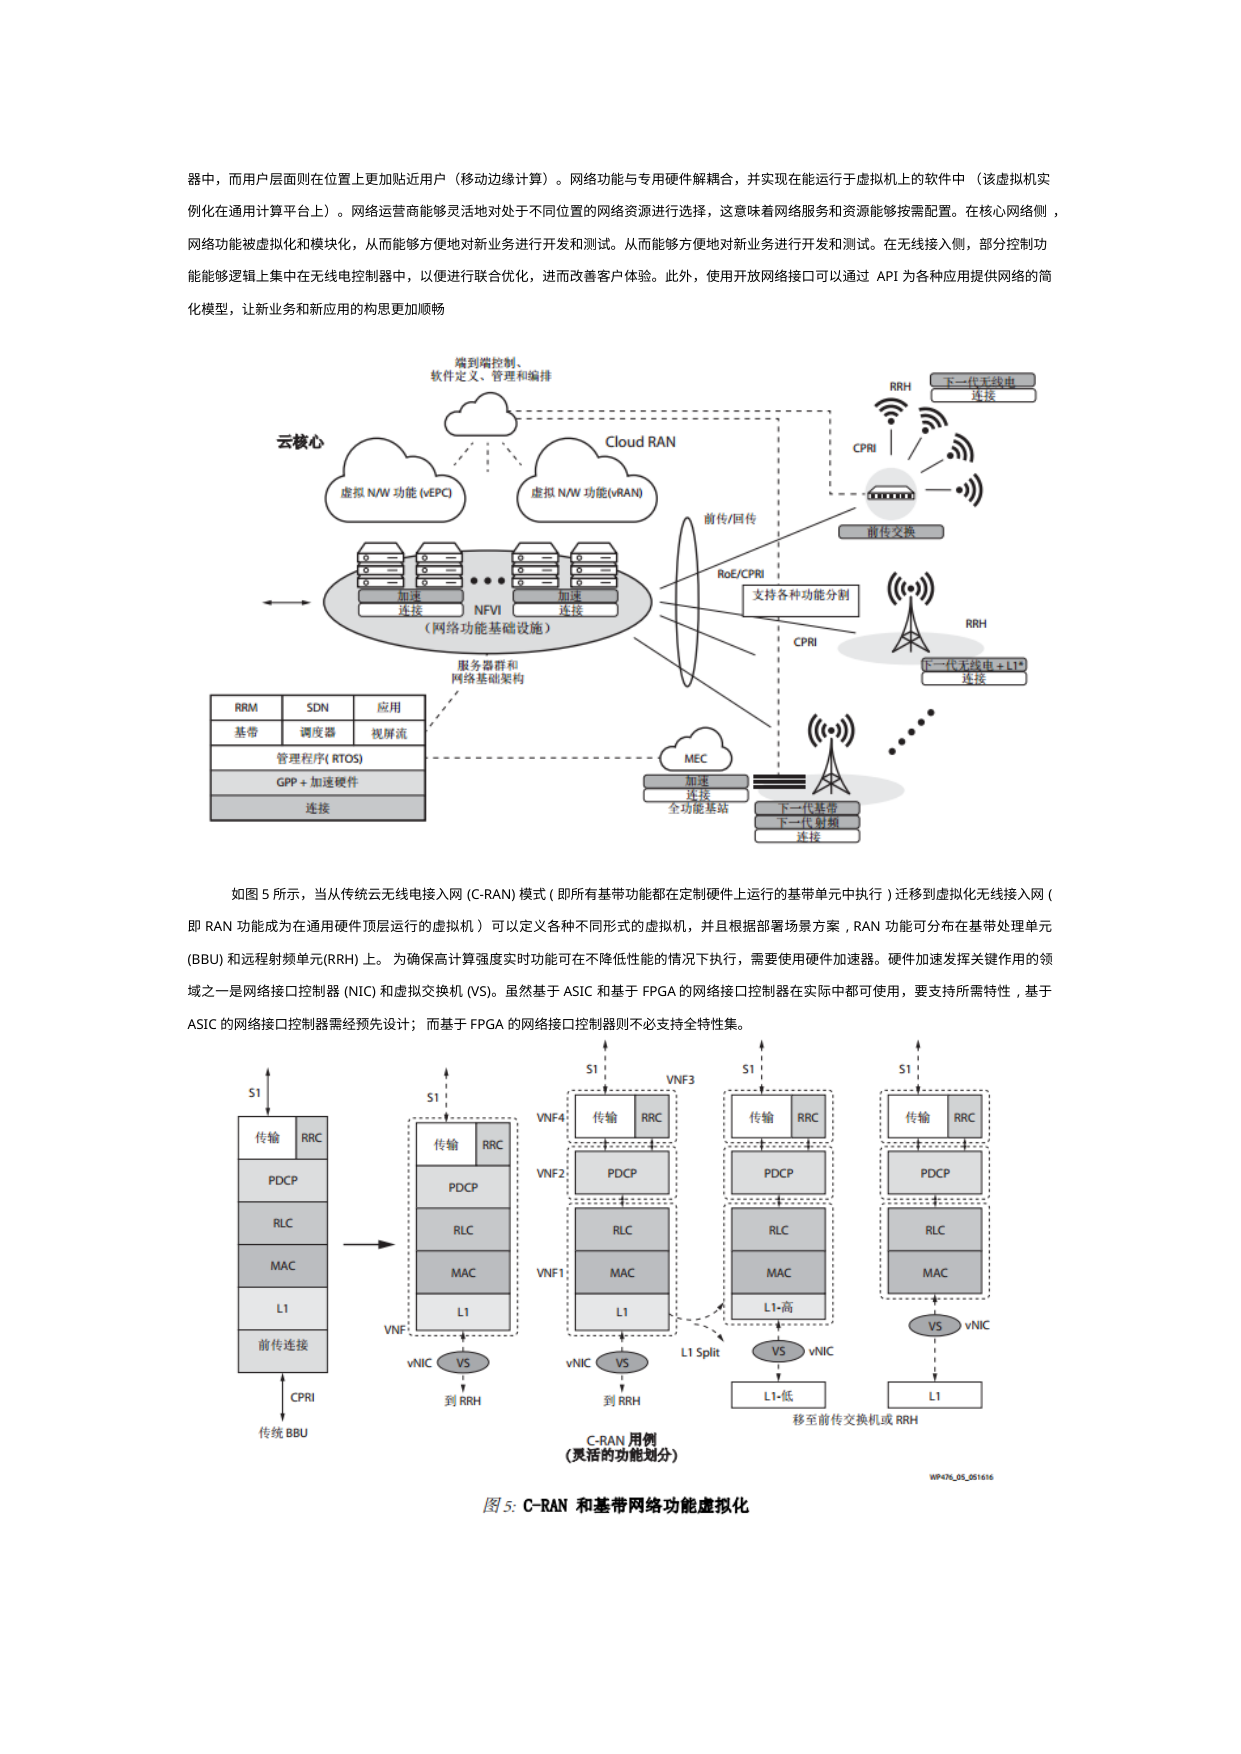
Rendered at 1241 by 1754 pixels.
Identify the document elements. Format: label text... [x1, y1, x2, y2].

picture [231, 1039, 1009, 1519]
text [187, 162, 1053, 324]
picture [187, 324, 1053, 852]
text 如图 5 所示，当从传统云无线电接入网 (C-RAN) 模式 ( 即所有基带功能都在定制硬件上运行的基带单元中执行 ) 迁移到虚拟化无线接入网 ( 即 RAN 功能成为在通用硬件顶层运行的虚拟机 ）可以定义各种不同形式的虚拟机，并且根据部署场景方案 , RAN 功能可分布在基带处理单元 (BBU) 和远程射频单元(RRH) 上。 为确保高计算强度实时功能可在不降低性能的情况下执行，需要使用硬件加速器。硬件加速发挥关键作用的领域之一是网络接口控制器 (NIC) 和虚拟交换机 (VS)。虽然基于ASIC 和基于 FPGA的网络接口控制器在实际中都可使用，要支持所需特性 , 基于 ASIC 的网络接口控制器需经预先设计； 而基于 FPGA 的网络接口控制器则不必支持全特性集。 [187, 877, 1053, 1039]
